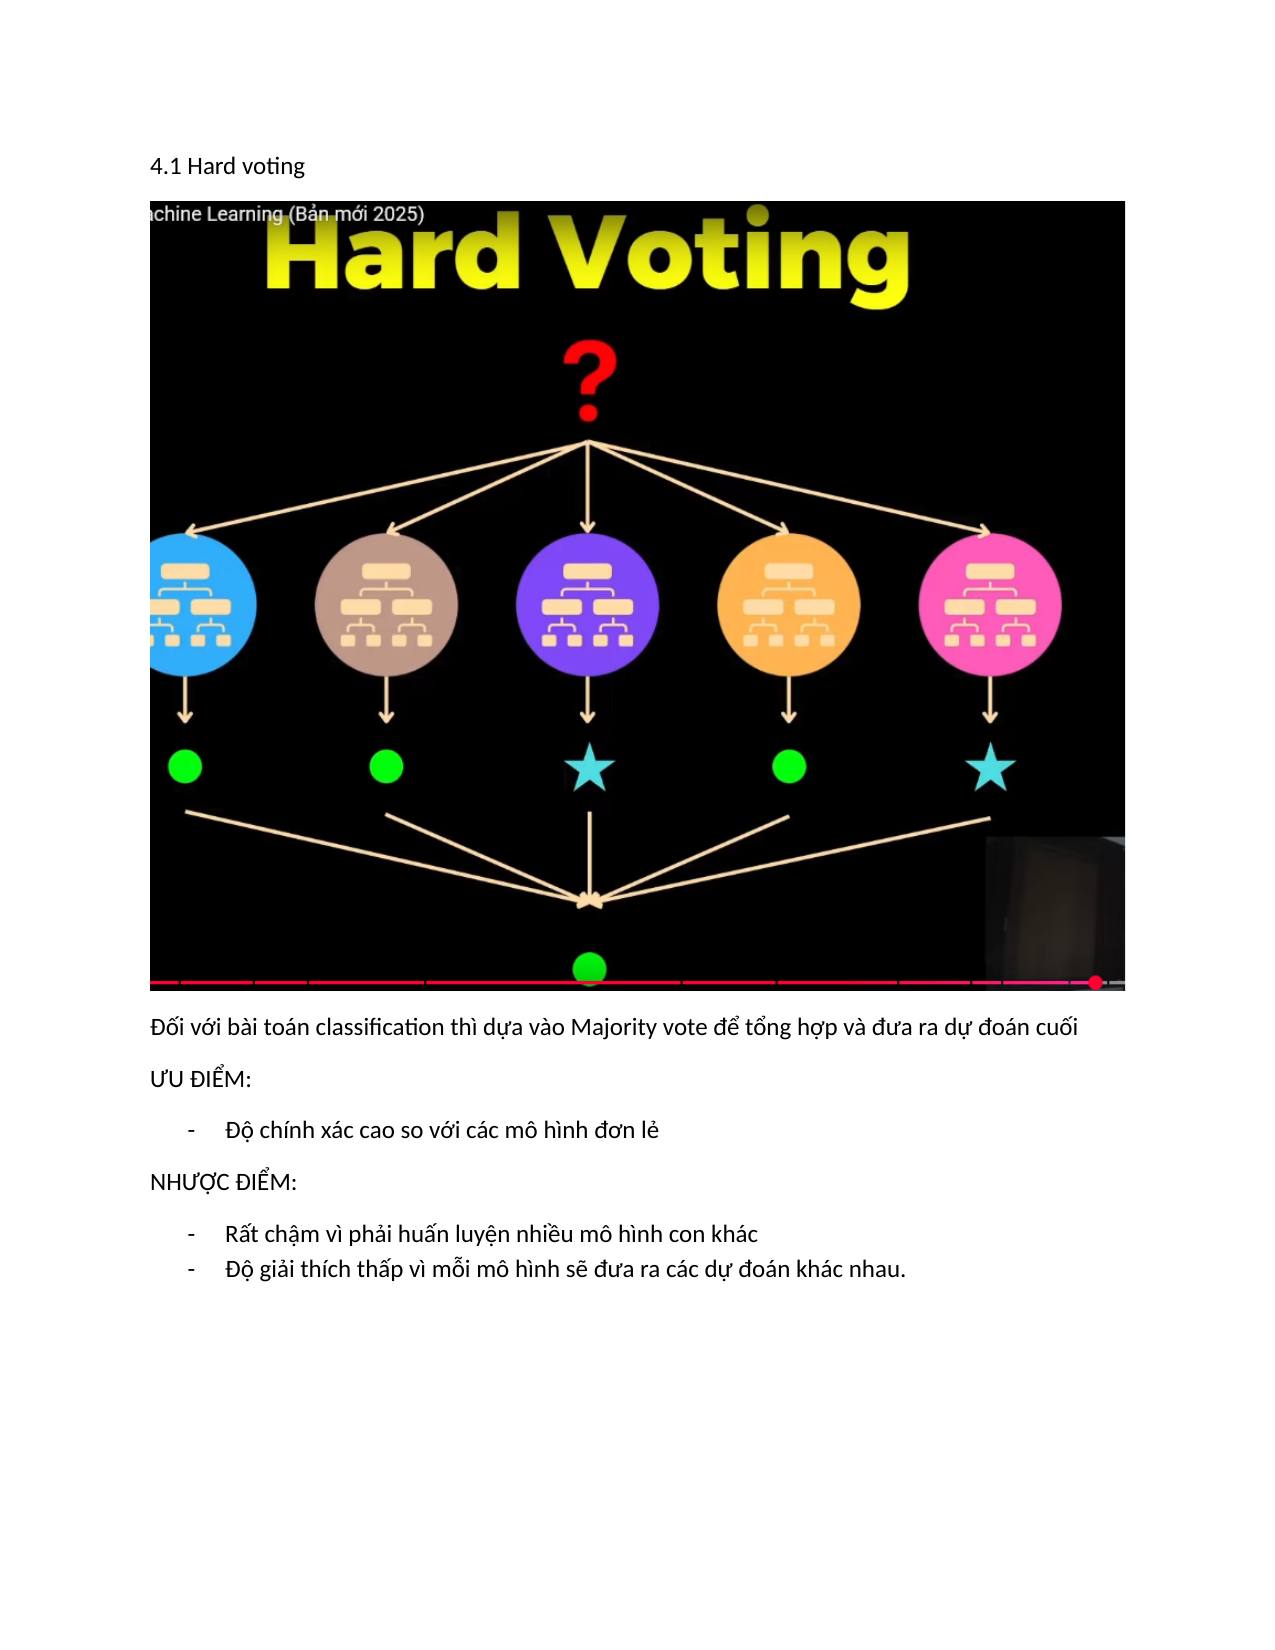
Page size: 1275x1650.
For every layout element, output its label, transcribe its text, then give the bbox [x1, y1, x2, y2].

list Rất chậm vì phải huấn luyện nhiều mô hình con khác [187, 1218, 1125, 1248]
text NHƯỢC ĐIỂM: [150, 1166, 1125, 1197]
text ƯU ĐIỂM: [150, 1063, 1125, 1093]
list Độ chính xác cao so với các mô hình đơn lẻ [187, 1114, 1125, 1145]
text Đối với bài toán classification thì dựa vào Majority vote để tổng hợp và đưa ra dự đoán cuối [150, 1011, 1125, 1042]
list Độ giải thích thấp vì mỗi mô hình sẽ đưa ra các dự đoán khác nhau. [187, 1253, 1125, 1283]
picture [150, 201, 1125, 991]
text 4.1 Hard voting [150, 150, 1125, 181]
